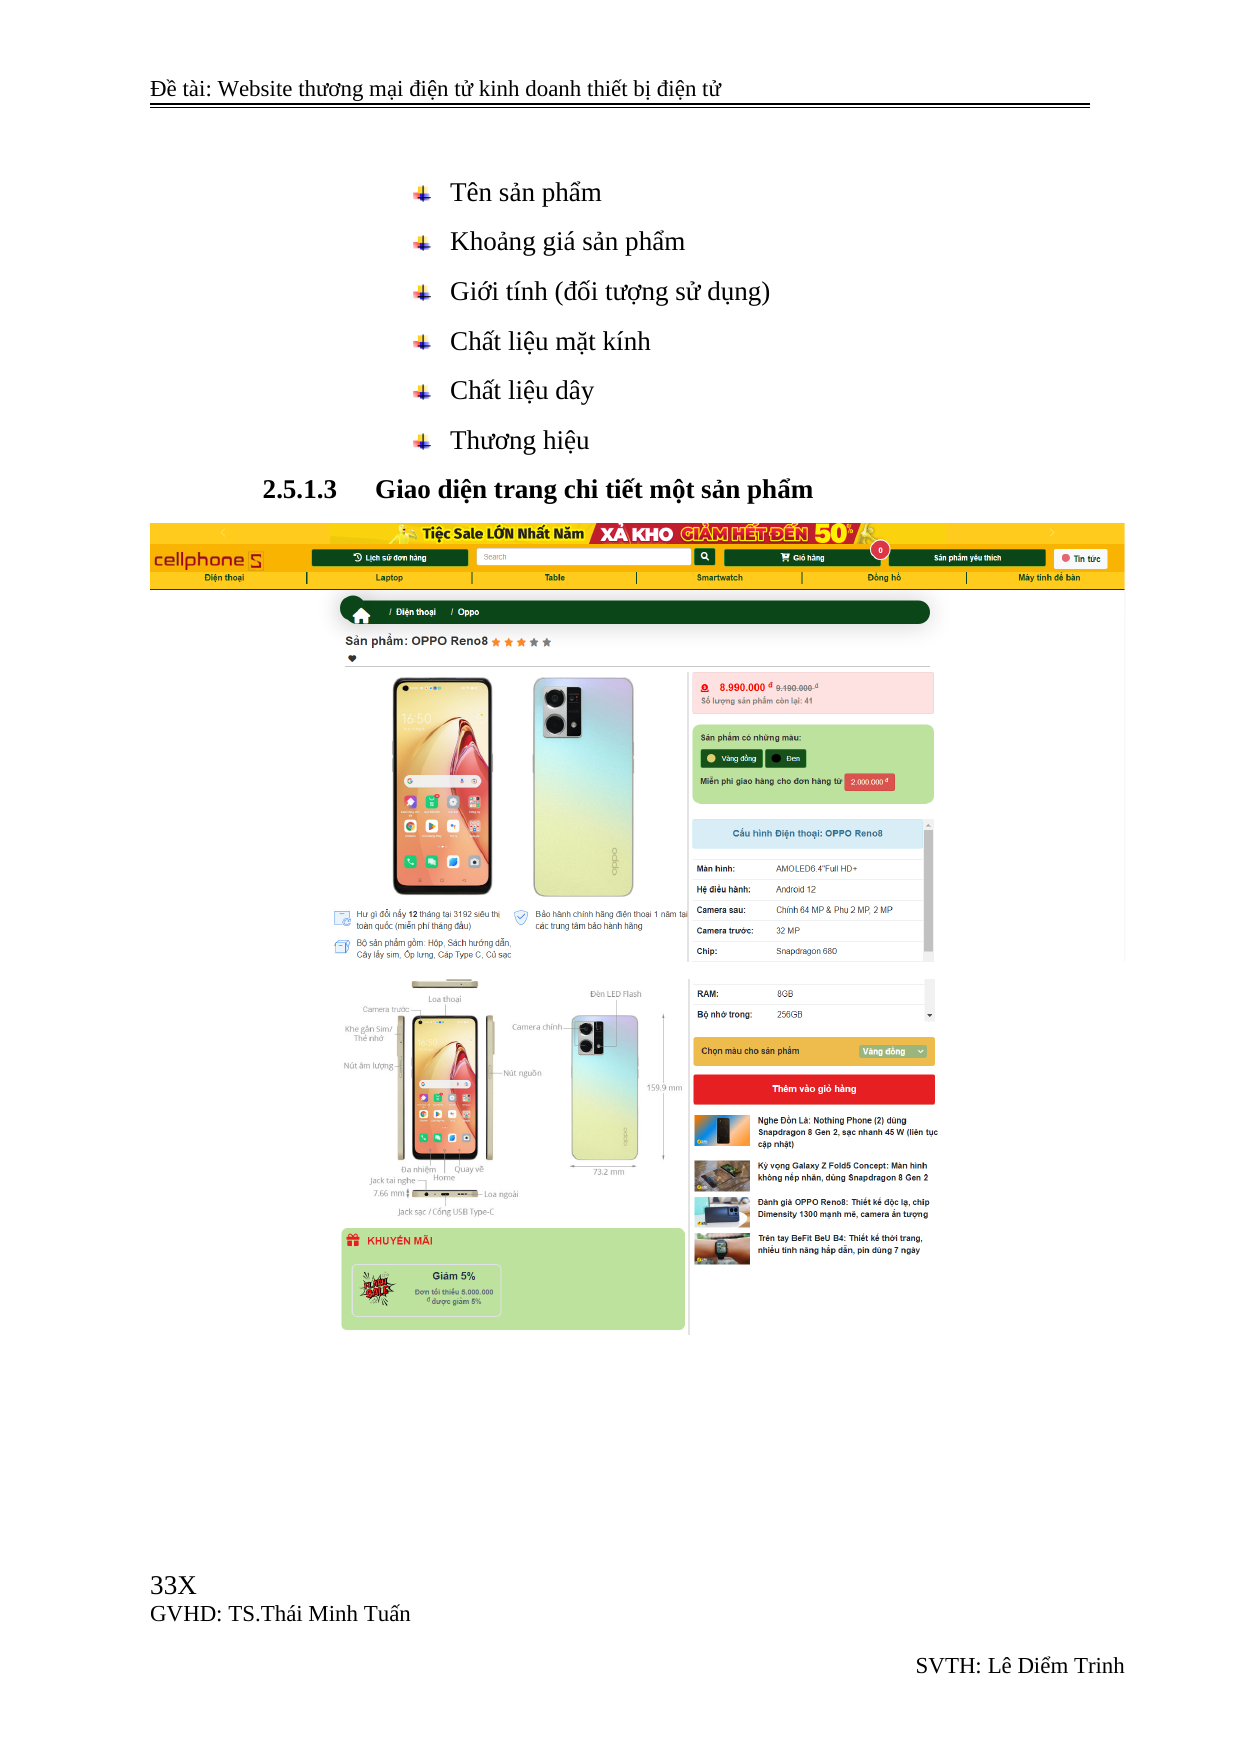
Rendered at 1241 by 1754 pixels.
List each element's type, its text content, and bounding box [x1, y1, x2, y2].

list Thương hiệu [412, 424, 1090, 455]
picture [413, 283, 431, 301]
list Chất liệu mặt kính [412, 325, 1090, 356]
list Chất liệu dây [412, 374, 1090, 405]
list Tên sản phẩm [412, 176, 1090, 207]
list Khoảng giá sản phẩm [412, 226, 1090, 257]
picture [150, 979, 1125, 1335]
picture [413, 383, 431, 400]
list Giao diện trang chi tiết một sản phẩm [262, 473, 1090, 504]
picture [150, 523, 1125, 962]
picture [413, 234, 431, 251]
picture [413, 184, 431, 202]
picture [413, 432, 431, 450]
list Giới tính (đối tượng sử dụng) [412, 275, 1090, 306]
picture [413, 333, 431, 350]
